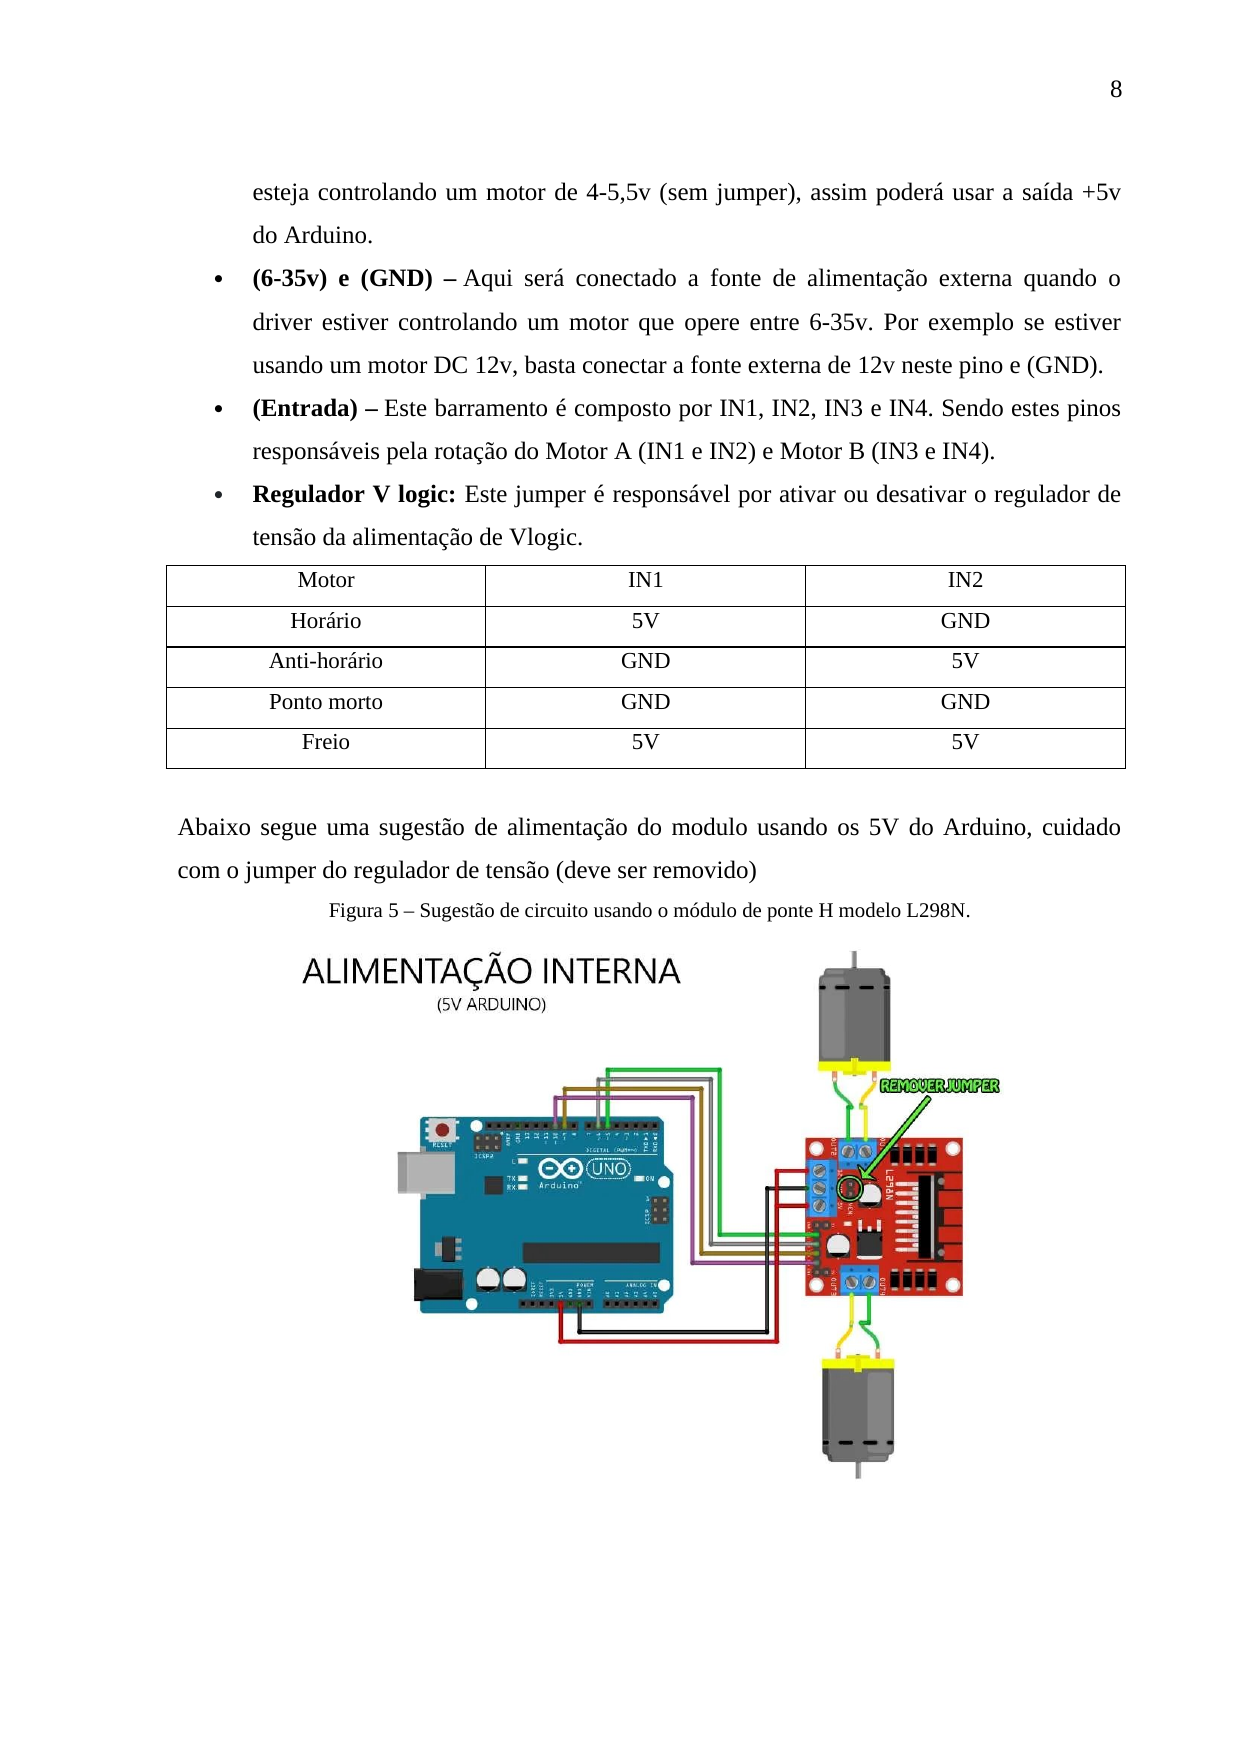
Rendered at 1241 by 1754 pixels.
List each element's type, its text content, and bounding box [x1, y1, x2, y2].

table_cell 5V [486, 729, 805, 768]
table_header Motor [167, 566, 485, 606]
table_cell 5V [806, 729, 1125, 768]
table_header IN2 [806, 566, 1125, 606]
table_cell GND [806, 607, 1125, 646]
table_cell Freio [167, 729, 485, 768]
table_cell Anti-horário [167, 648, 485, 687]
list (Entrada) – Este barramento é composto por IN1, IN2, IN3 e IN4. Sendo estes pinos responsáveis pela rotação do Motor A (IN1 e IN2) e Motor B (IN3 e IN4). [215, 393, 1122, 465]
table_header IN1 [486, 566, 805, 606]
text Abaixo segue uma sugestão de alimentação do modulo usando os 5V do Arduino, cuidado com o jumper do regulador de tensão (deve ser removido) [177, 812, 1122, 884]
table_cell GND [486, 688, 805, 727]
table_cell 5V [806, 648, 1125, 687]
table_cell GND [486, 648, 805, 687]
table_cell GND [806, 688, 1125, 727]
table_cell Horário [167, 607, 485, 646]
table_cell 5V [486, 607, 805, 646]
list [215, 177, 1122, 249]
list (6-35v) e (GND) – Aqui será conectado a fonte de alimentação externa quando o driver estiver controlando um motor que opere entre 6-35v. Por exemplo se estiver usando um motor DC 12v, basta conectar a fonte externa de 12v neste pino e (GND). [215, 263, 1122, 378]
picture [295, 943, 1004, 1487]
table_cell Ponto morto [167, 688, 485, 727]
list Regulador V logic: Este jumper é responsável por ativar ou desativar o regulador de tensão da alimentação de Vlogic. [215, 479, 1122, 551]
